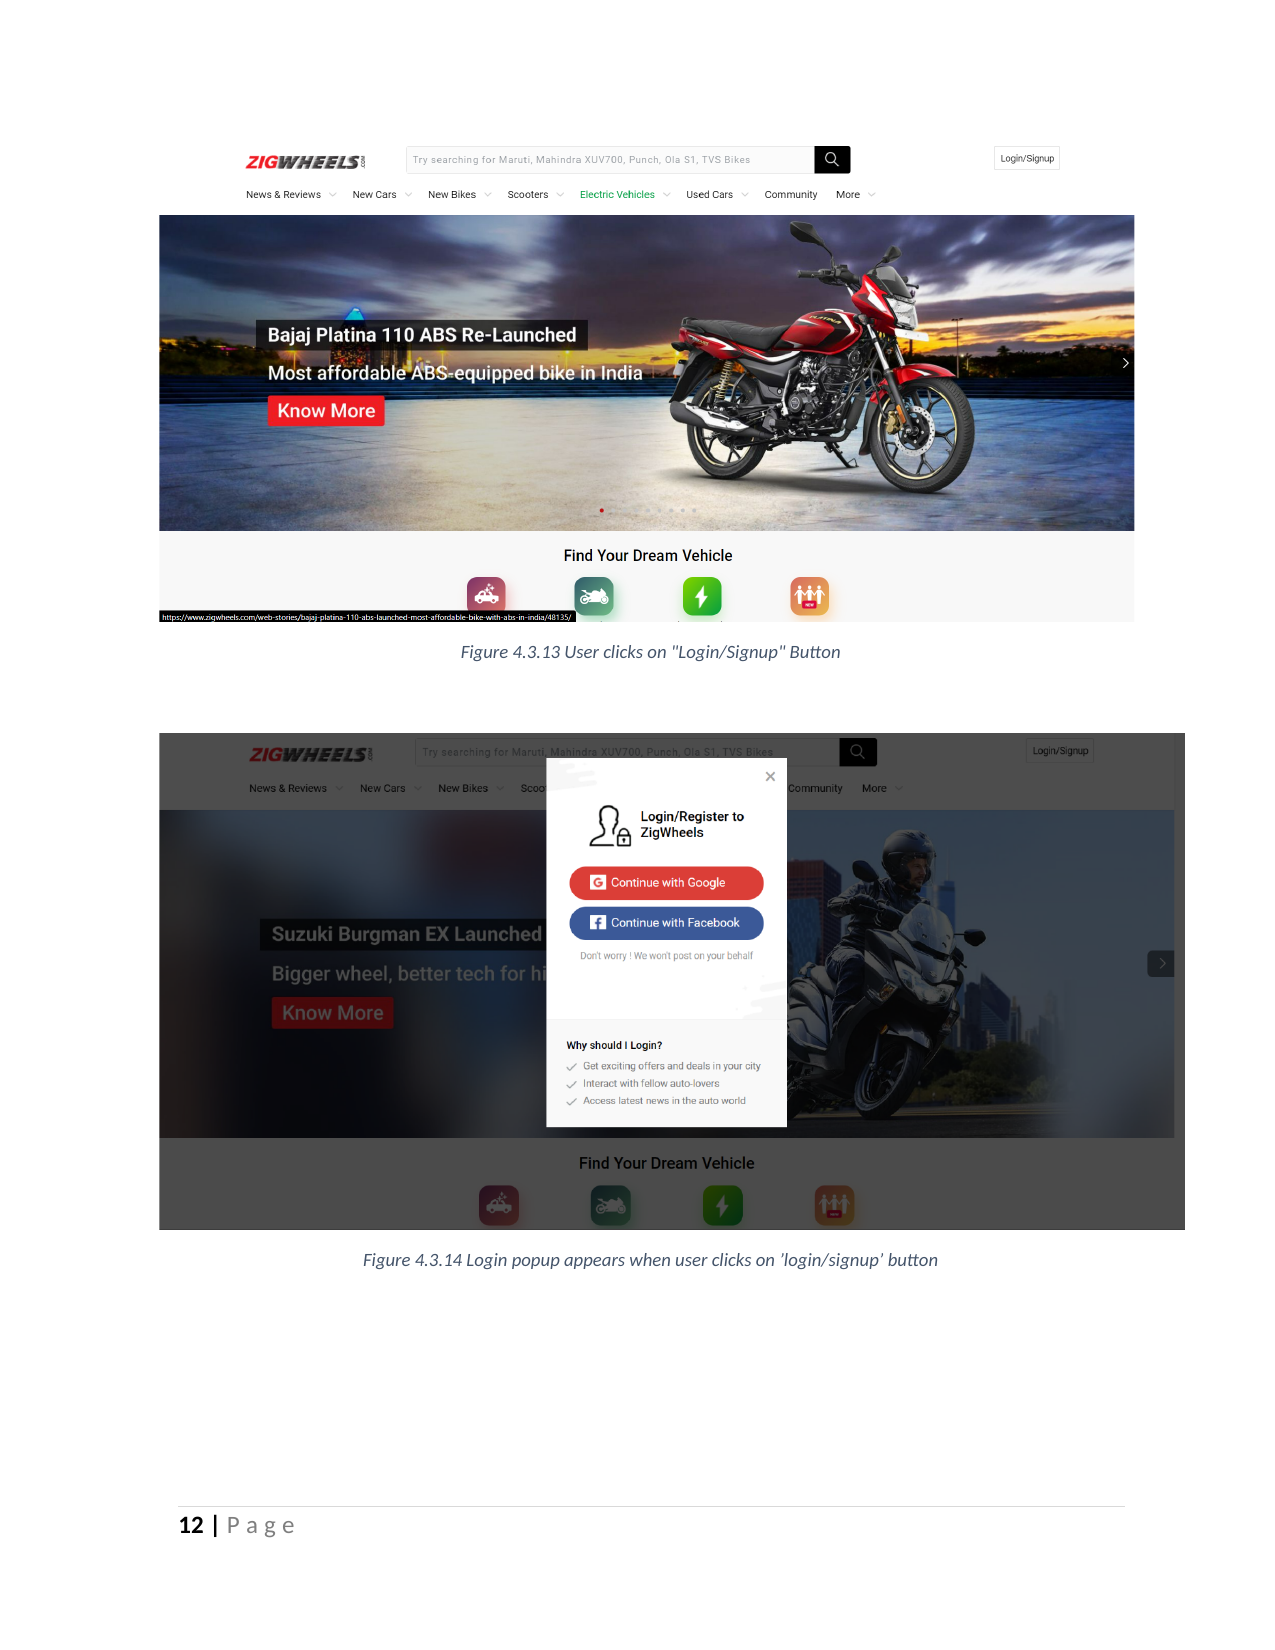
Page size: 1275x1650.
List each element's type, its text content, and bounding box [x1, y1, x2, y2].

picture [159, 733, 1185, 1230]
picture [159, 142, 1135, 622]
